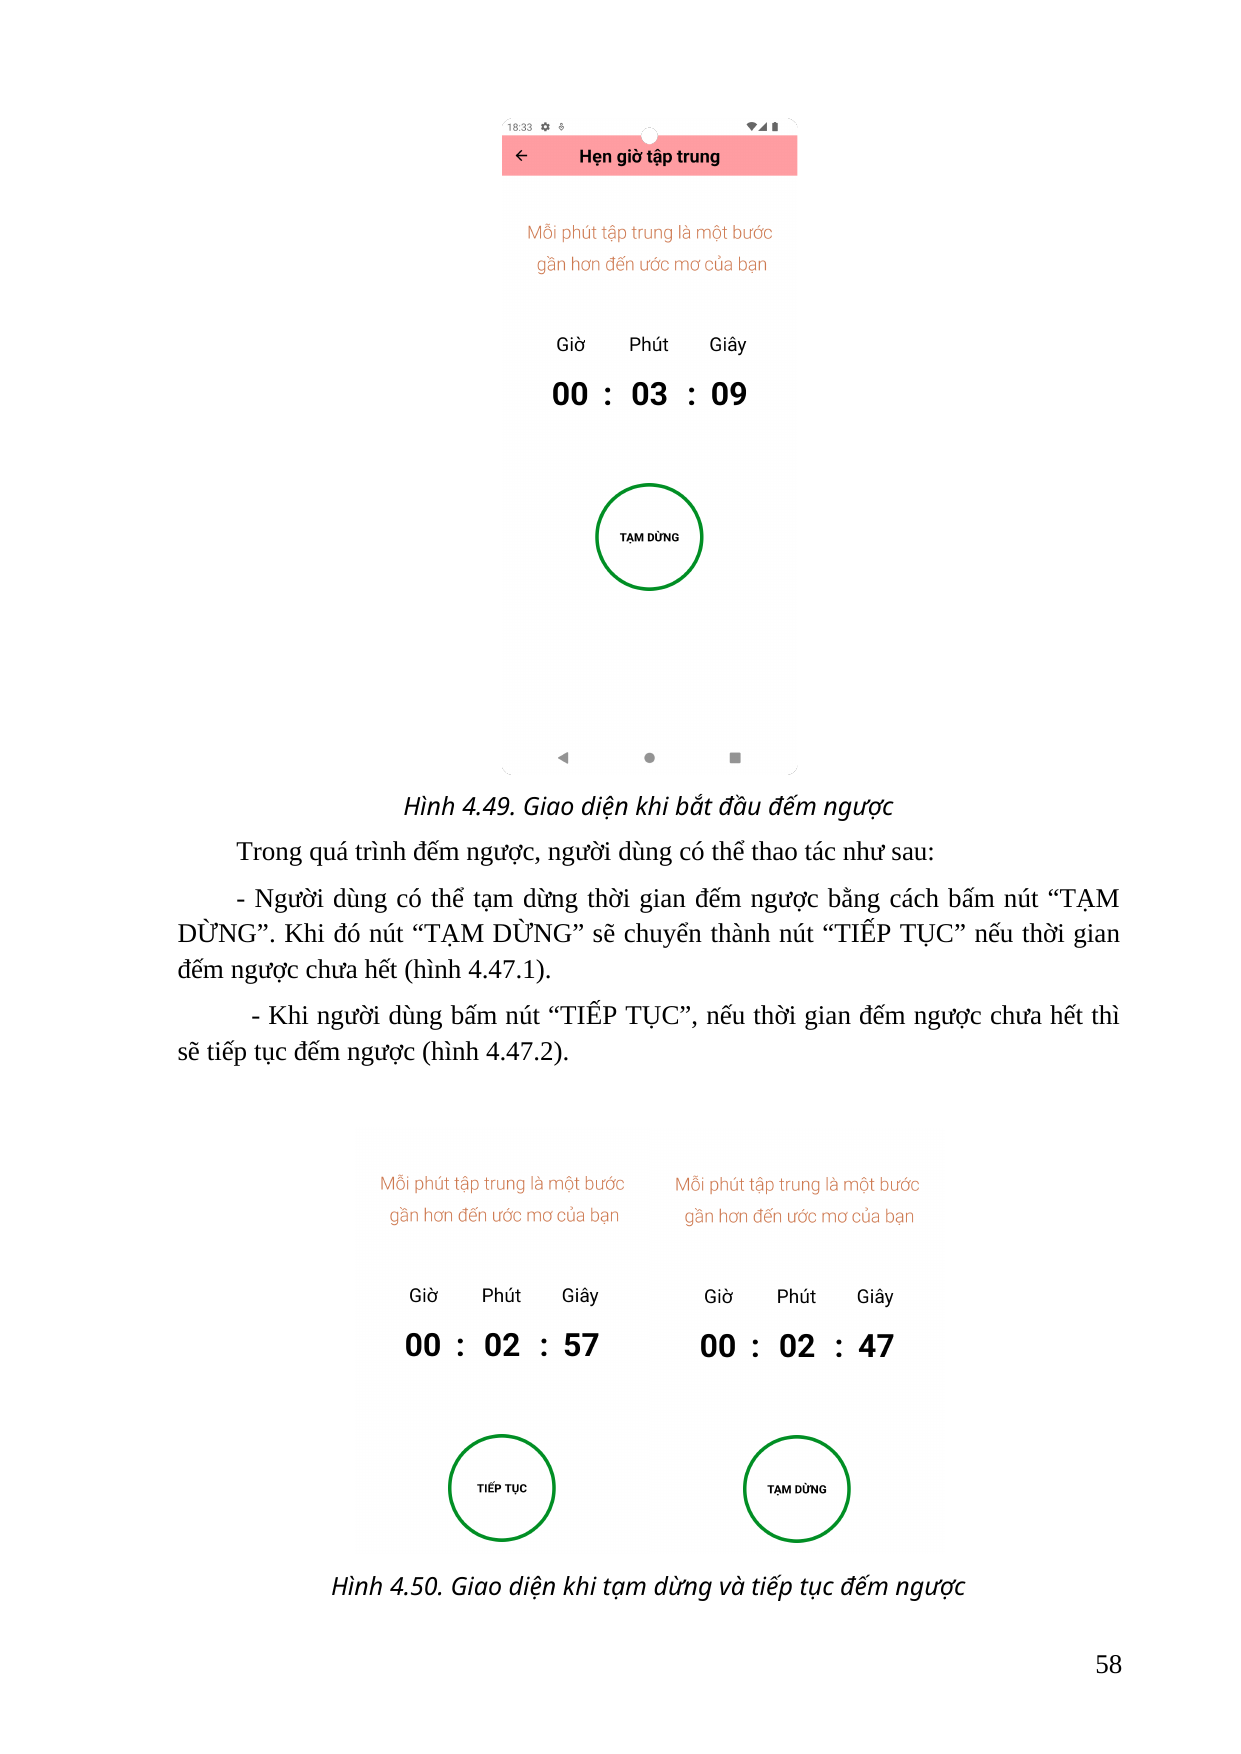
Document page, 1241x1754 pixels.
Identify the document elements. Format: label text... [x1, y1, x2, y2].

picture [354, 1127, 945, 1554]
text Trong quá trình đếm ngược, người dùng có thể thao tác như sau: [177, 836, 1122, 867]
text - Khi người dùng bấm nút “TIẾP TỤC”, nếu thời gian đếm ngược chưa hết thì sẽ tiếp tục đếm ngược (hình 4.47.2). [177, 999, 1122, 1066]
picture [502, 118, 798, 775]
text - Người dùng có thể tạm dừng thời gian đếm ngược bằng cách bấm nút “TẠM DỪNG”. Khi đó nút “TẠM DỪNG” sẽ chuyển thành nút “TIẾP TỤC” nếu thời gian đếm ngược chưa hết (hình 4.47.1). [177, 882, 1122, 984]
